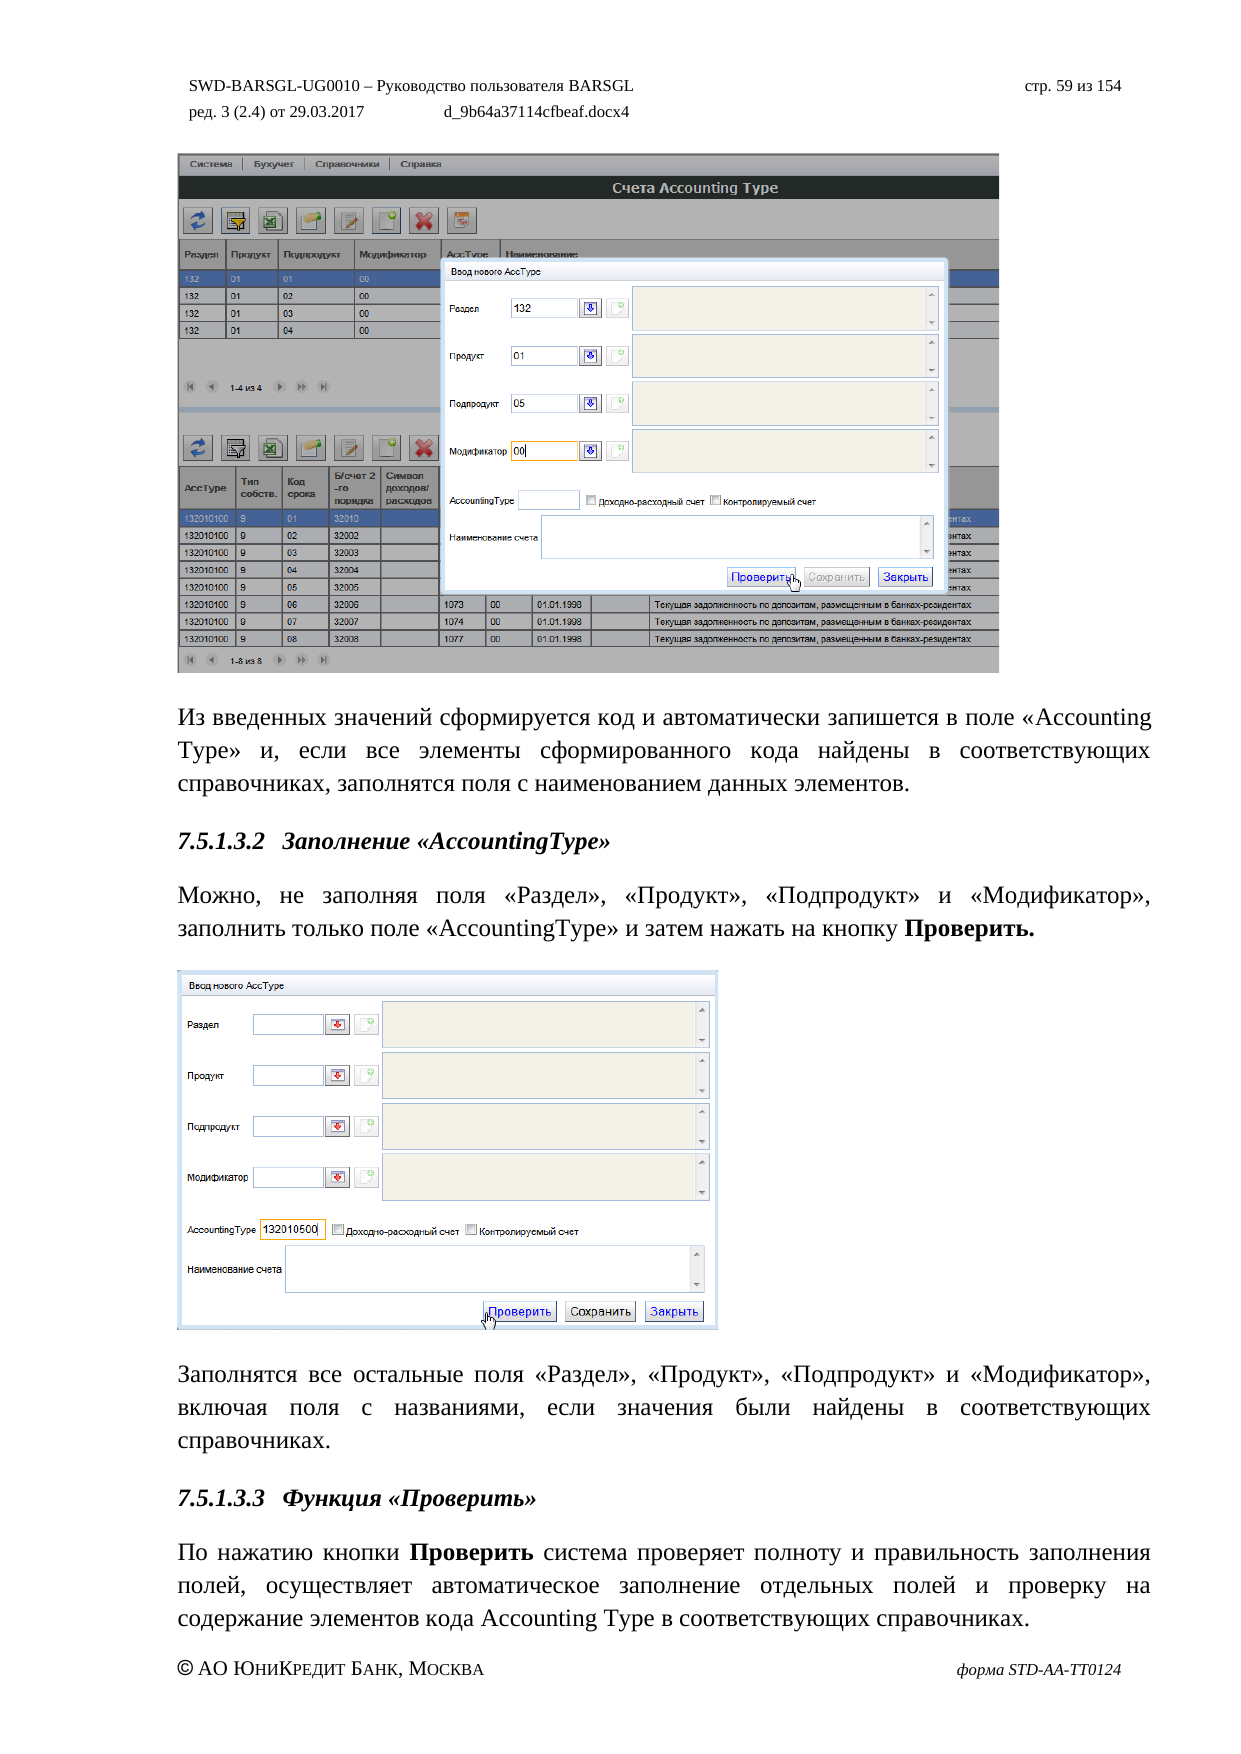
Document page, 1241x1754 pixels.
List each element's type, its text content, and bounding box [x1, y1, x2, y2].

subtitle Функция «Проверить» [177, 1483, 1152, 1512]
picture [177, 153, 1000, 673]
subtitle Заполнение «AccountingType» [177, 826, 1152, 855]
text Заполнятся все остальные поля «Раздел», «Продукт», «Подпродукт» и «Модификатор», включая поля с названиями, если значения были найдены в соответствующих справочниках. [177, 1359, 1152, 1454]
text По нажатию кнопки Проверить система проверяет полноту и правильность заполнения полей, осуществляет автоматическое заполнение отдельных полей и проверку на содержание элементов кода Accounting Type в соответствующих справочниках. [177, 1537, 1152, 1632]
picture [177, 970, 719, 1330]
text Из введенных значений сформируется код и автоматически запишется в поле «Accounting Type» и, если все элементы сформированного кода найдены в соответствующих справочниках, заполнятся поля с наименованием данных элементов. [177, 702, 1152, 797]
text Можно, не заполняя поля «Раздел», «Продукт», «Подпродукт» и «Модификатор», заполнить только поле «AccountingType» и затем нажать на кнопку Проверить. [177, 880, 1152, 941]
